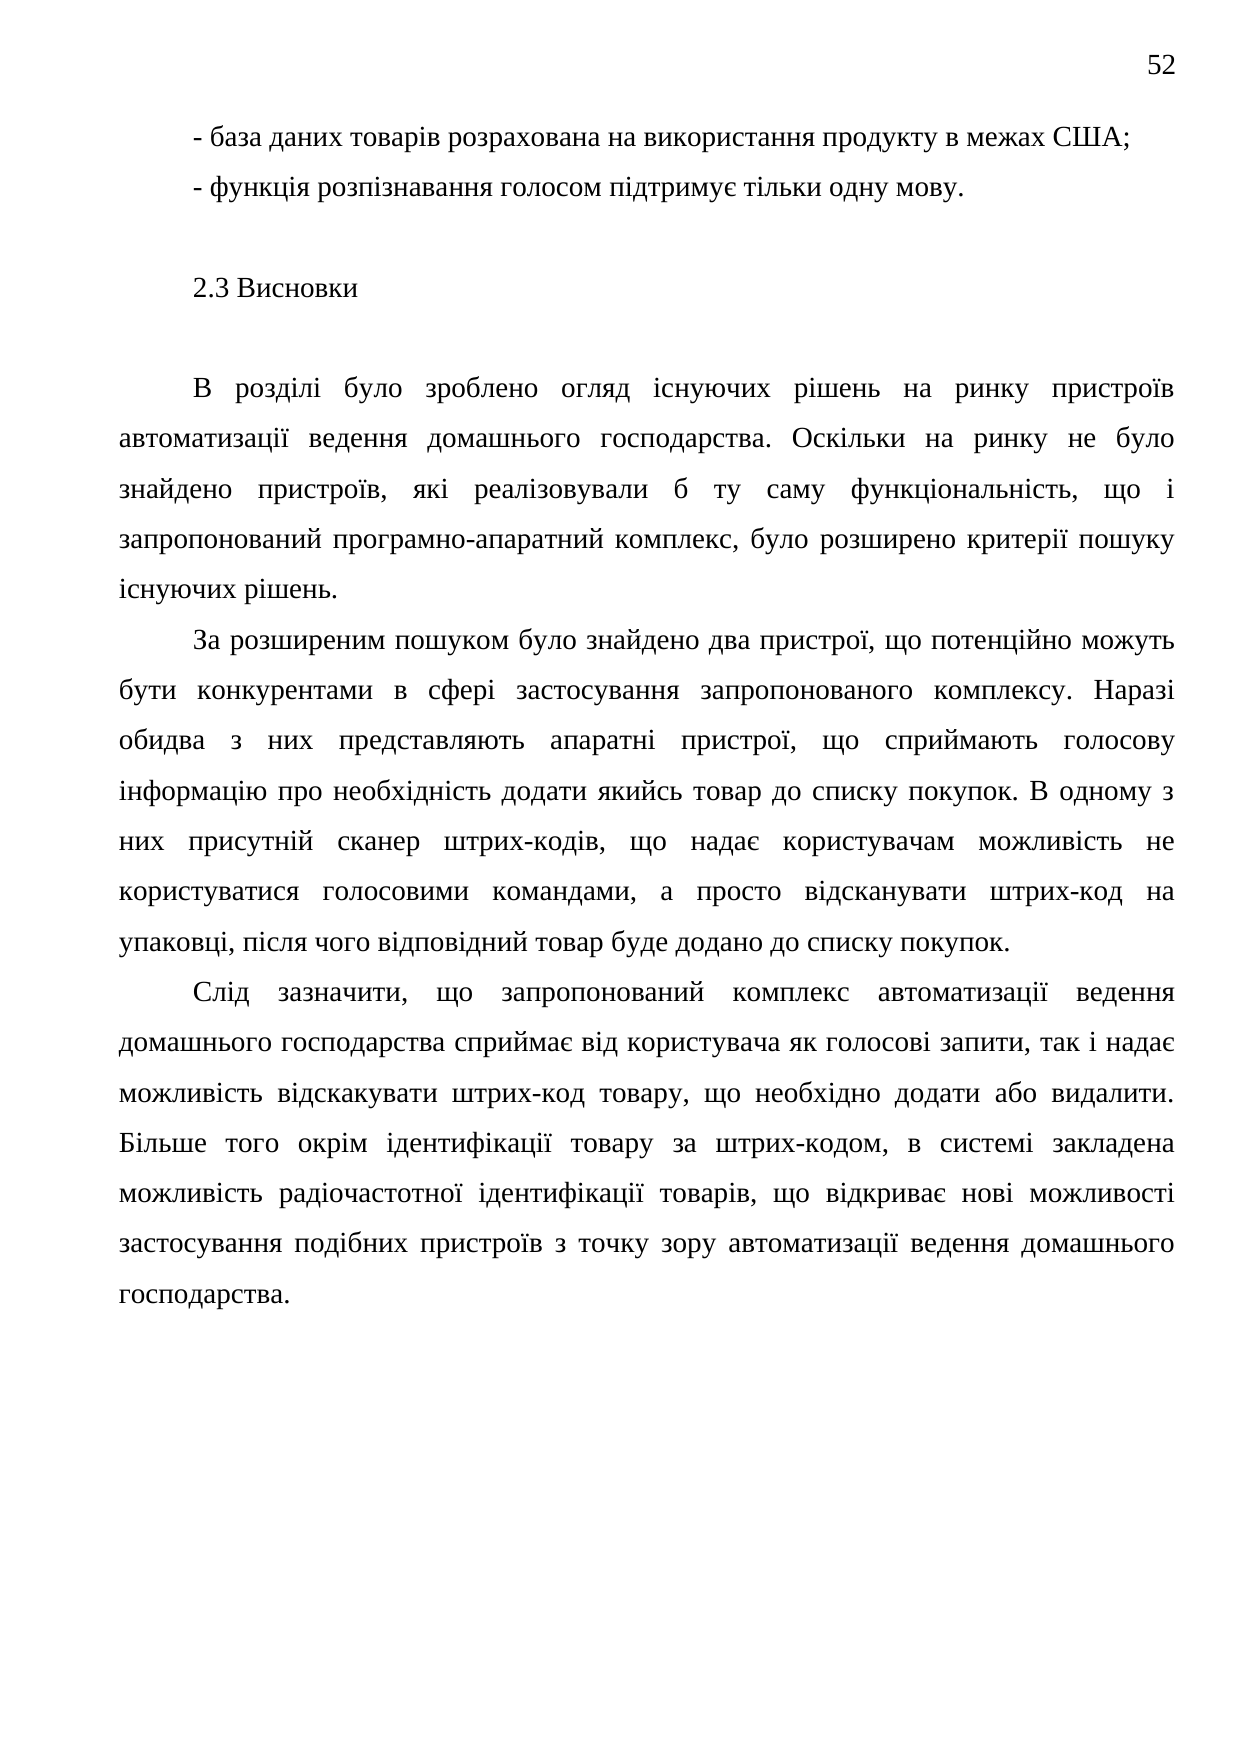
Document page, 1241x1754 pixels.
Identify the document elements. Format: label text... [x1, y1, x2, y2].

text За розширеним пошуком було знайдено два пристрої, що потенційно можуть бути конкурентами в сфері застосування запропонованого комплексу. Наразі обидва з них представляють апаратні пристрої, що сприймають голосову інформацію про необхідність додати якийсь товар до списку покупок. В одному з них присутній сканер штрих-кодів, що надає користувачам можливість не користуватися голосовими командами, а просто відсканувати штрих-код на упаковці, після чого відповідний товар буде додано до списку покупок. [119, 622, 1176, 957]
text Слід зазначити, що запропонований комплекс автоматизації ведення домашнього господарства сприймає від користувача як голосові запити, так і надає можливість відскакувати штрих-код товару, що необхідно додати або видалити. Більше того окрім ідентифікації товару за штрих-кодом, в системі закладена можливість радіочастотної ідентифікації товарів, що відкриває нові можливості застосування подібних пристроїв з точку зору автоматизації ведення домашнього господарства. [119, 974, 1176, 1309]
list функція розпізнавання голосом підтримує тільки одну мову. [133, 169, 1176, 203]
text В розділі було зроблено огляд існуючих рішень на ринку пристроїв автоматизації ведення домашнього господарства. Оскільки на ринку не було знайдено пристроїв, які реалізовували б ту саму функціональність, що і запропонований програмно-апаратний комплекс, було розширено критерії пошуку існуючих рішень. [119, 370, 1176, 605]
subtitle 2.3 Висновки [119, 270, 1176, 303]
list база даних товарів розрахована на використання продукту в межах США; [133, 119, 1176, 152]
